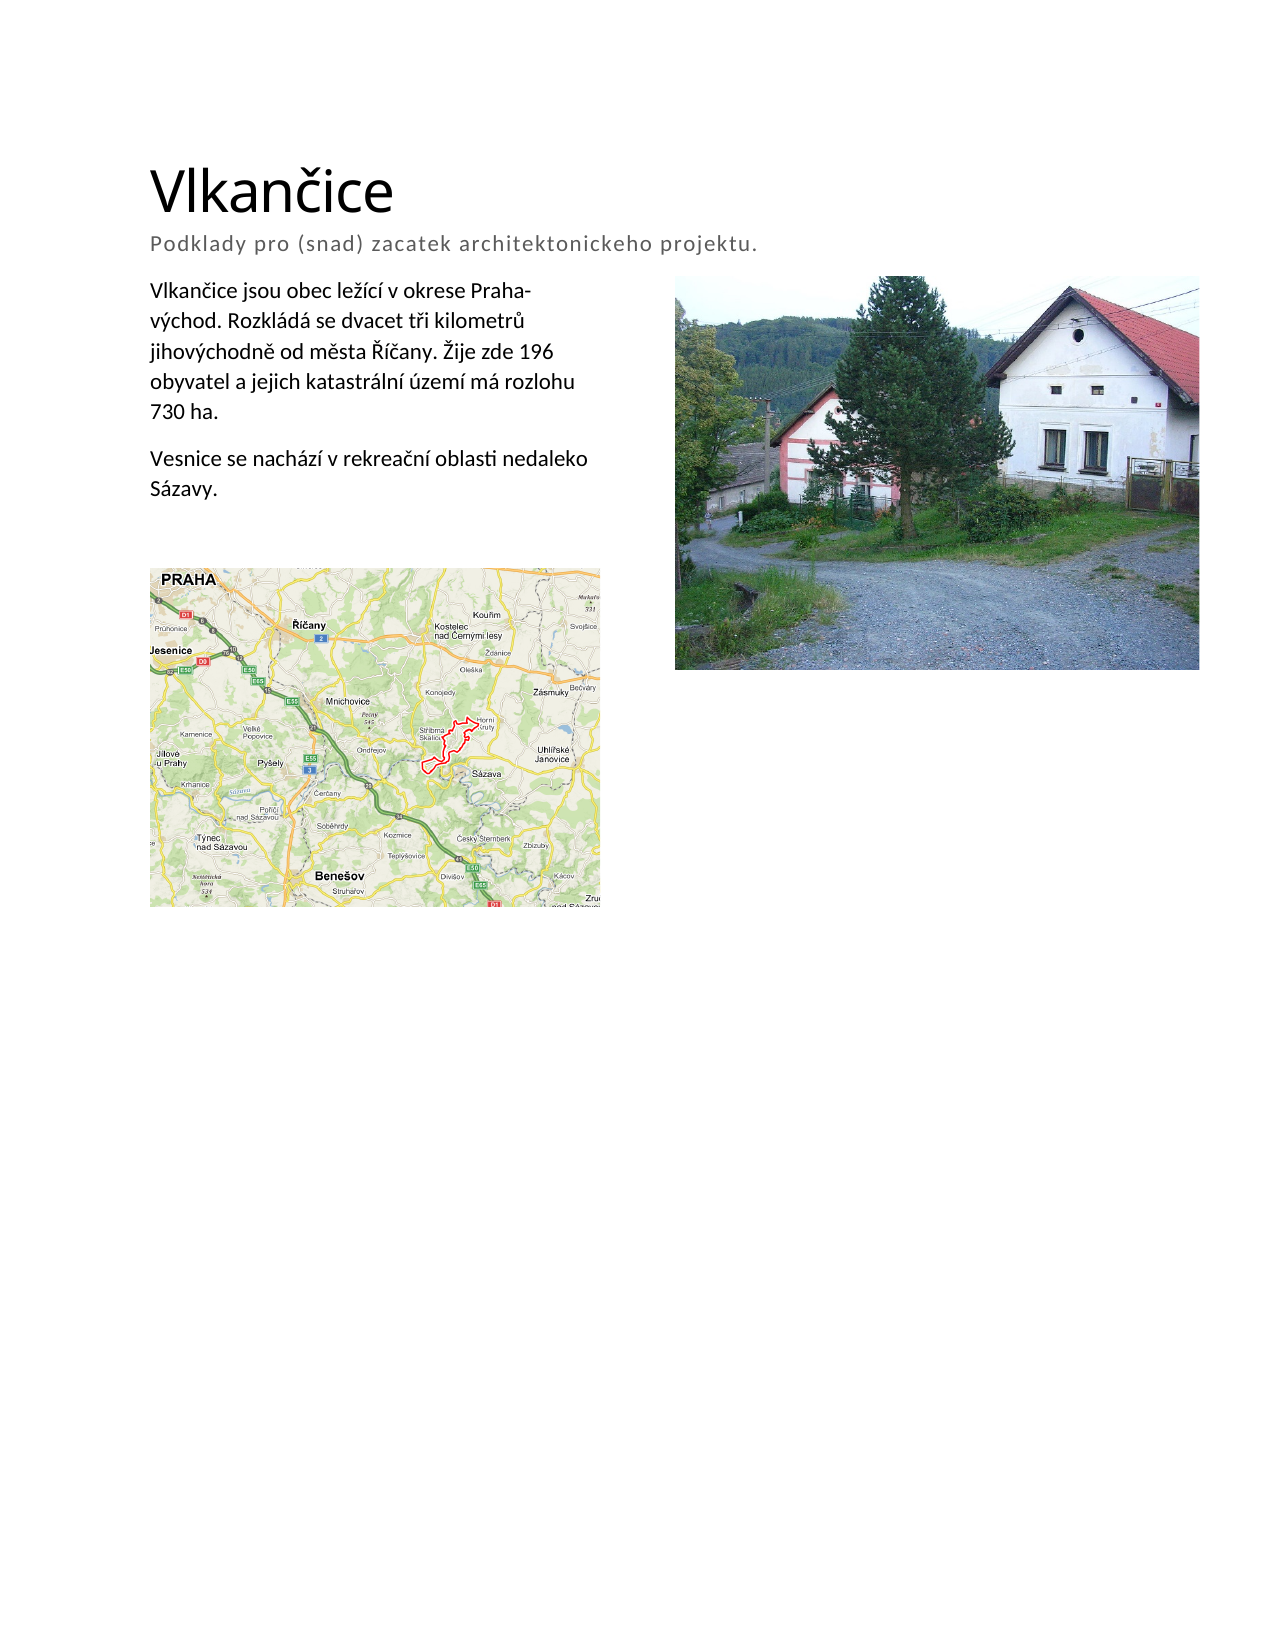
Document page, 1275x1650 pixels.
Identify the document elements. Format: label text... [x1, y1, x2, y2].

text Vlkančice jsou obec ležící v okrese Praha-východ. Rozkládá se dvacet tři kilometrů jihovýchodně od města Říčany. Žije zde 196 obyvatel a jejich katastrální území má rozlohu 730 ha. [150, 276, 600, 425]
subtitle Podklady pro (snad) zacatek architektonickeho projektu. [150, 229, 1125, 257]
text Vesnice se nachází v rekreační oblasti nedaleko Sázavy. [150, 444, 600, 502]
title Vlkančice [150, 150, 1125, 229]
picture [675, 276, 1200, 670]
picture [150, 568, 600, 907]
